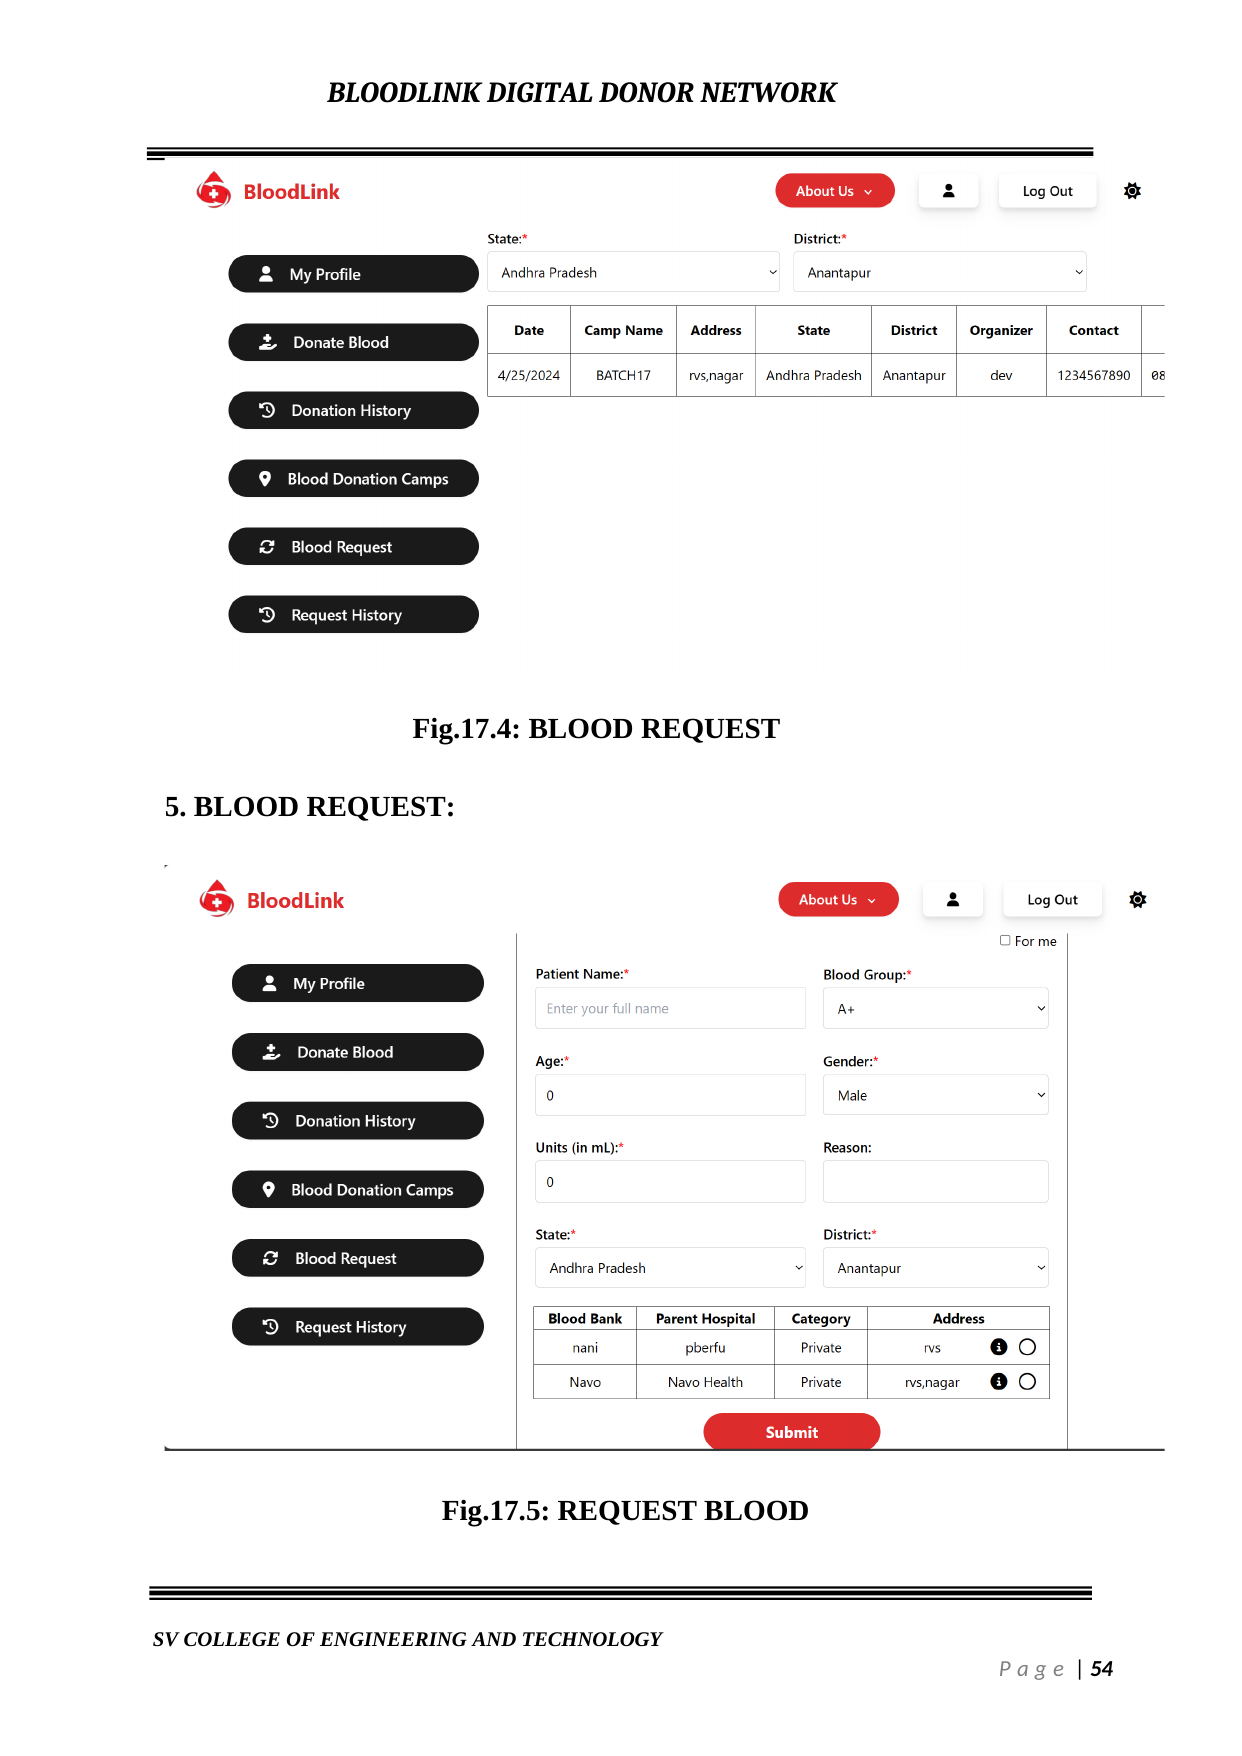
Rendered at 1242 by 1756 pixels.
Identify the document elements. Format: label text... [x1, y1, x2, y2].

text 5. BLOOD REQUEST: [164, 789, 1164, 822]
text Fig.17.5: REQUEST BLOOD [164, 1493, 1164, 1526]
text Fig.17.4: BLOOD REQUEST [164, 712, 1164, 745]
picture [164, 865, 1165, 1451]
picture [164, 158, 1165, 678]
